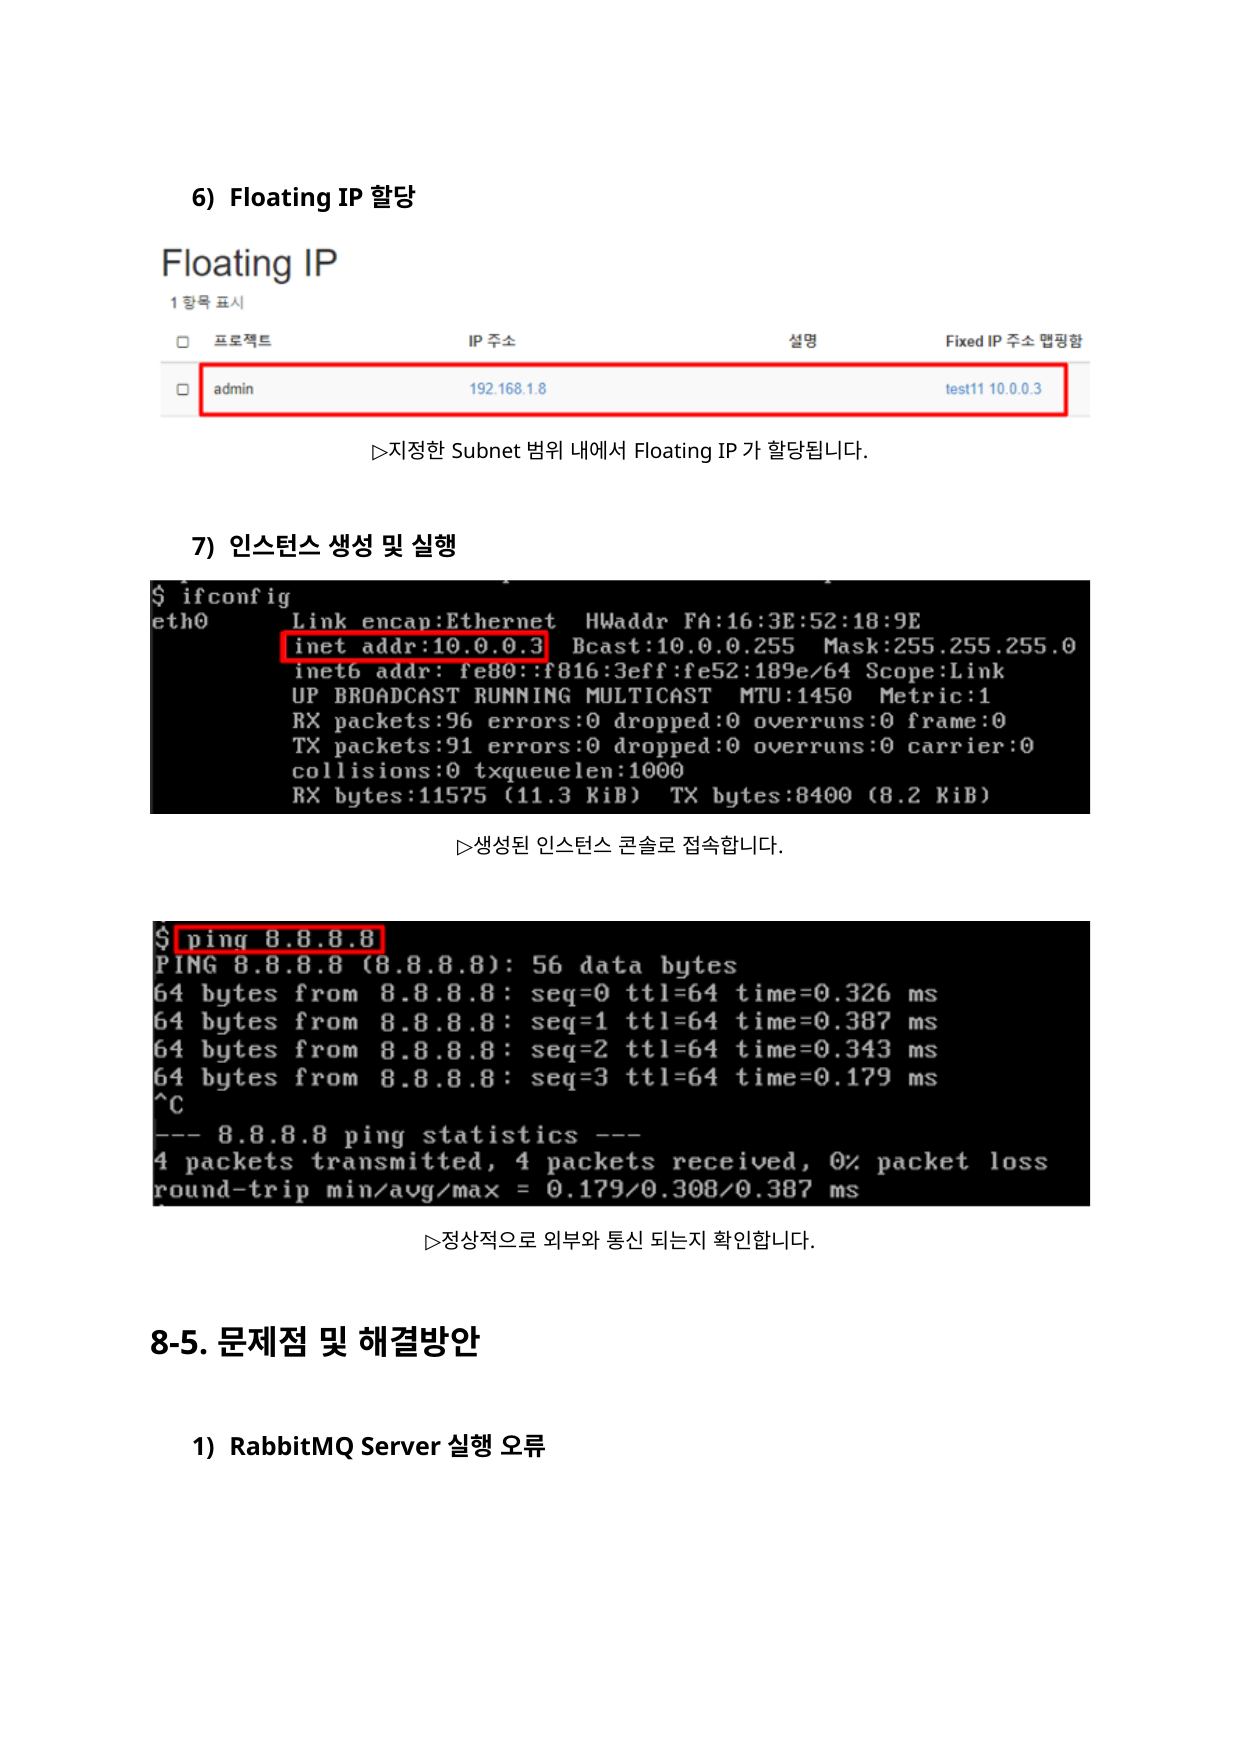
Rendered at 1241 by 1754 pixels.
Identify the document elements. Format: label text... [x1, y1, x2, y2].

list RabbitMQ Server 실행 오류 [192, 1426, 1090, 1463]
list 인스턴스 생성 및 실행 [192, 527, 1090, 563]
text ▷생성된 인스턴스 콘솔로 접속합니다. [150, 830, 1090, 860]
picture [150, 230, 1091, 419]
text ▷지정한 Subnet 범위 내에서 Floating IP가 할당됩니다. [150, 435, 1090, 465]
picture [150, 921, 1091, 1208]
text 8-5. 문제점 및 해결방안 [150, 1316, 1090, 1364]
list Floating IP 할당 [192, 177, 1090, 213]
text ▷정상적으로 외부와 통신 되는지 확인합니다. [150, 1224, 1090, 1254]
picture [150, 579, 1091, 814]
